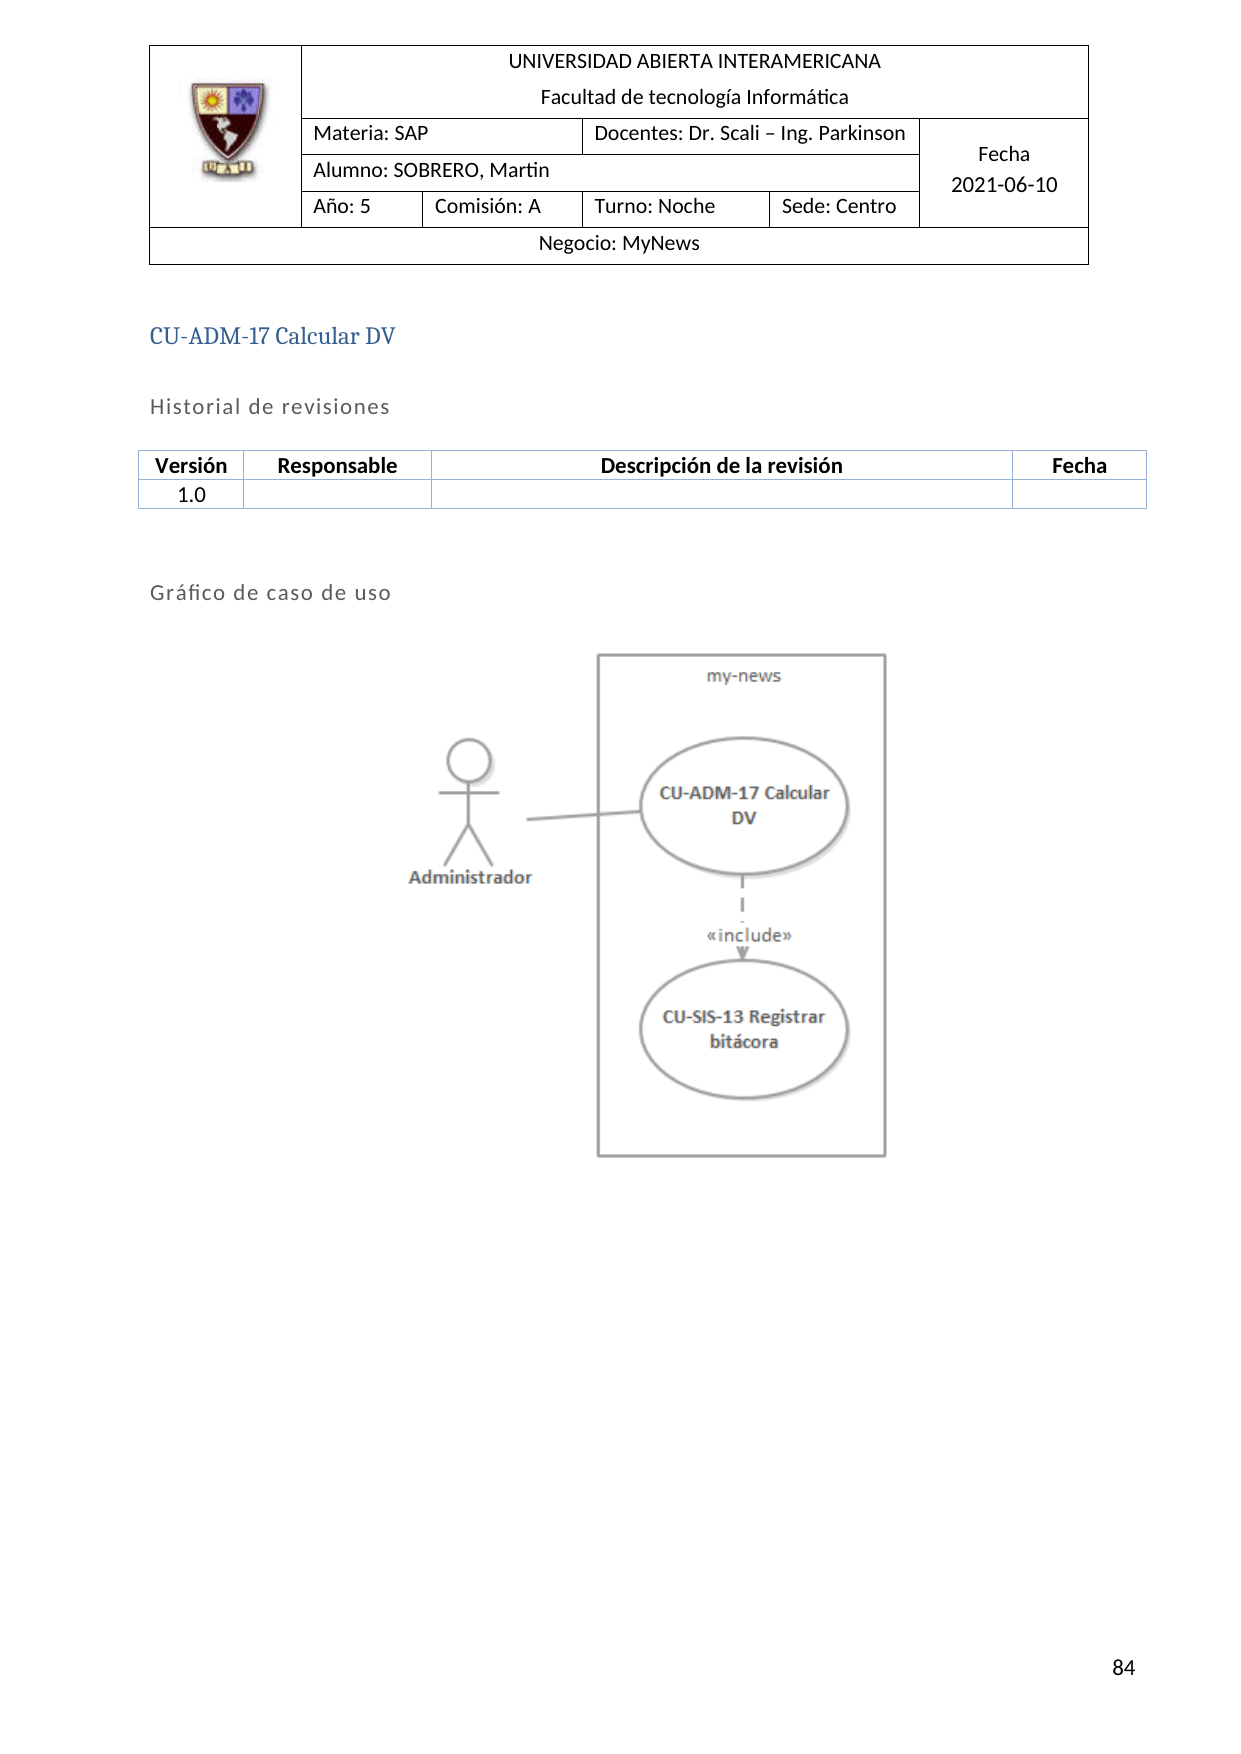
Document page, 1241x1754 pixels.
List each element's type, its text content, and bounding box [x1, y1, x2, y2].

table_cell [244, 480, 431, 508]
picture [177, 74, 278, 187]
subtitle Historial de revisiones [150, 392, 1135, 421]
table_header Versión [139, 451, 243, 479]
table_cell [432, 480, 1012, 508]
table_cell [1013, 480, 1146, 508]
table_cell 1.0 [139, 480, 243, 508]
picture [395, 635, 890, 1161]
table_header Descripción de la revisión [432, 451, 1012, 479]
subtitle Gráfico de caso de uso [150, 578, 1135, 607]
subtitle CU-ADM-17 Calcular DV [150, 322, 1135, 351]
table_header Fecha [1013, 451, 1146, 479]
table_header Responsable [244, 451, 431, 479]
